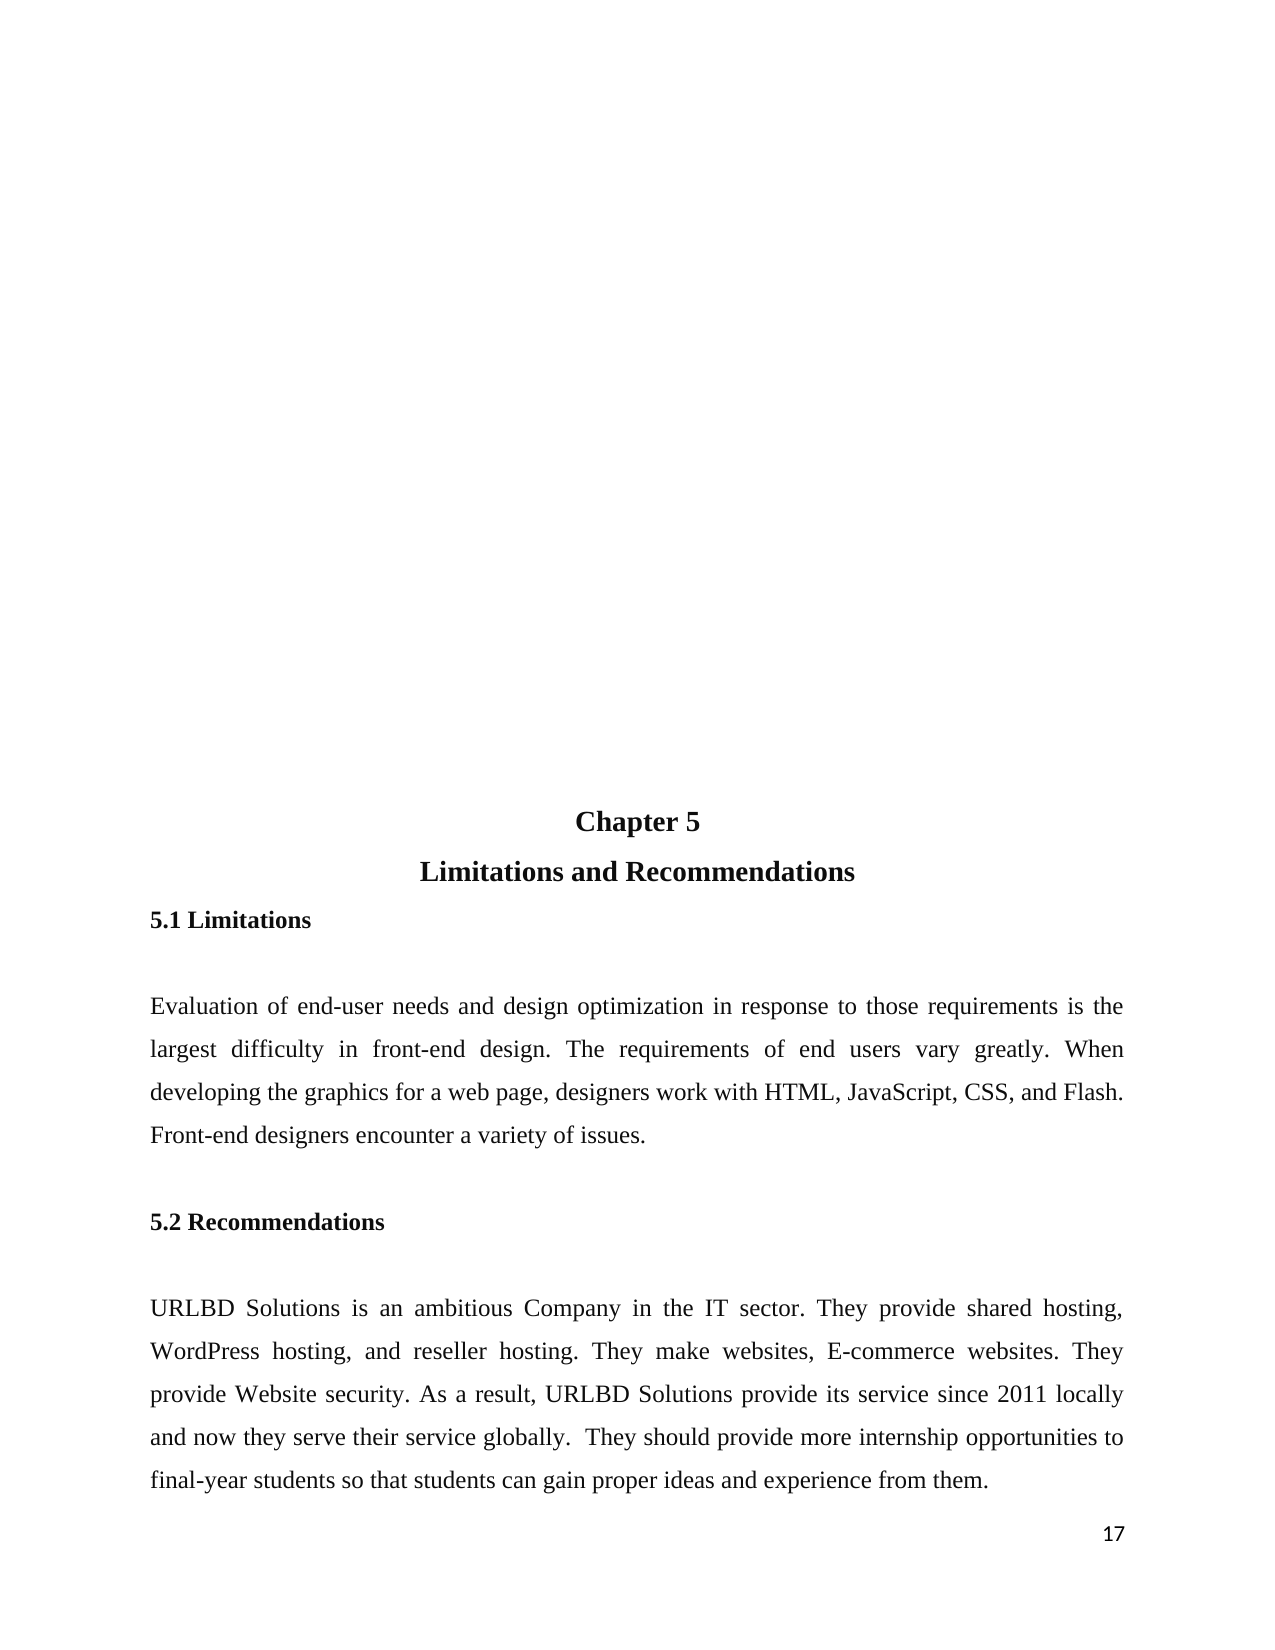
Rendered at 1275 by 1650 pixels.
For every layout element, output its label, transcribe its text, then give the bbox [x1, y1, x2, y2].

text Limitations and Recommendations [150, 854, 1125, 888]
text Chapter 5 [150, 804, 1125, 838]
text 5.1 Limitations [150, 905, 1125, 933]
text Evaluation of end-user needs and design optimization in response to those requirements is the largest difficulty in front-end design. The requirements of end users vary greatly. When developing the graphics for a web page, designers work with HTML, JavaScript, CSS, and Flash. Front-end designers encounter a variety of issues. [150, 991, 1125, 1149]
text 5.2 Recommendations [150, 1207, 1125, 1235]
text URLBD Solutions is an ambitious Company in the IT sector. They provide shared hosting, WordPress hosting, and reseller hosting. They make websites, E-commerce websites. They provide Website security. As a result, URLBD Solutions provide its service since 2011 locally and now they serve their service globally. They should provide more internship opportunities to final-year students so that students can gain proper ideas and experience from them. [150, 1293, 1125, 1494]
